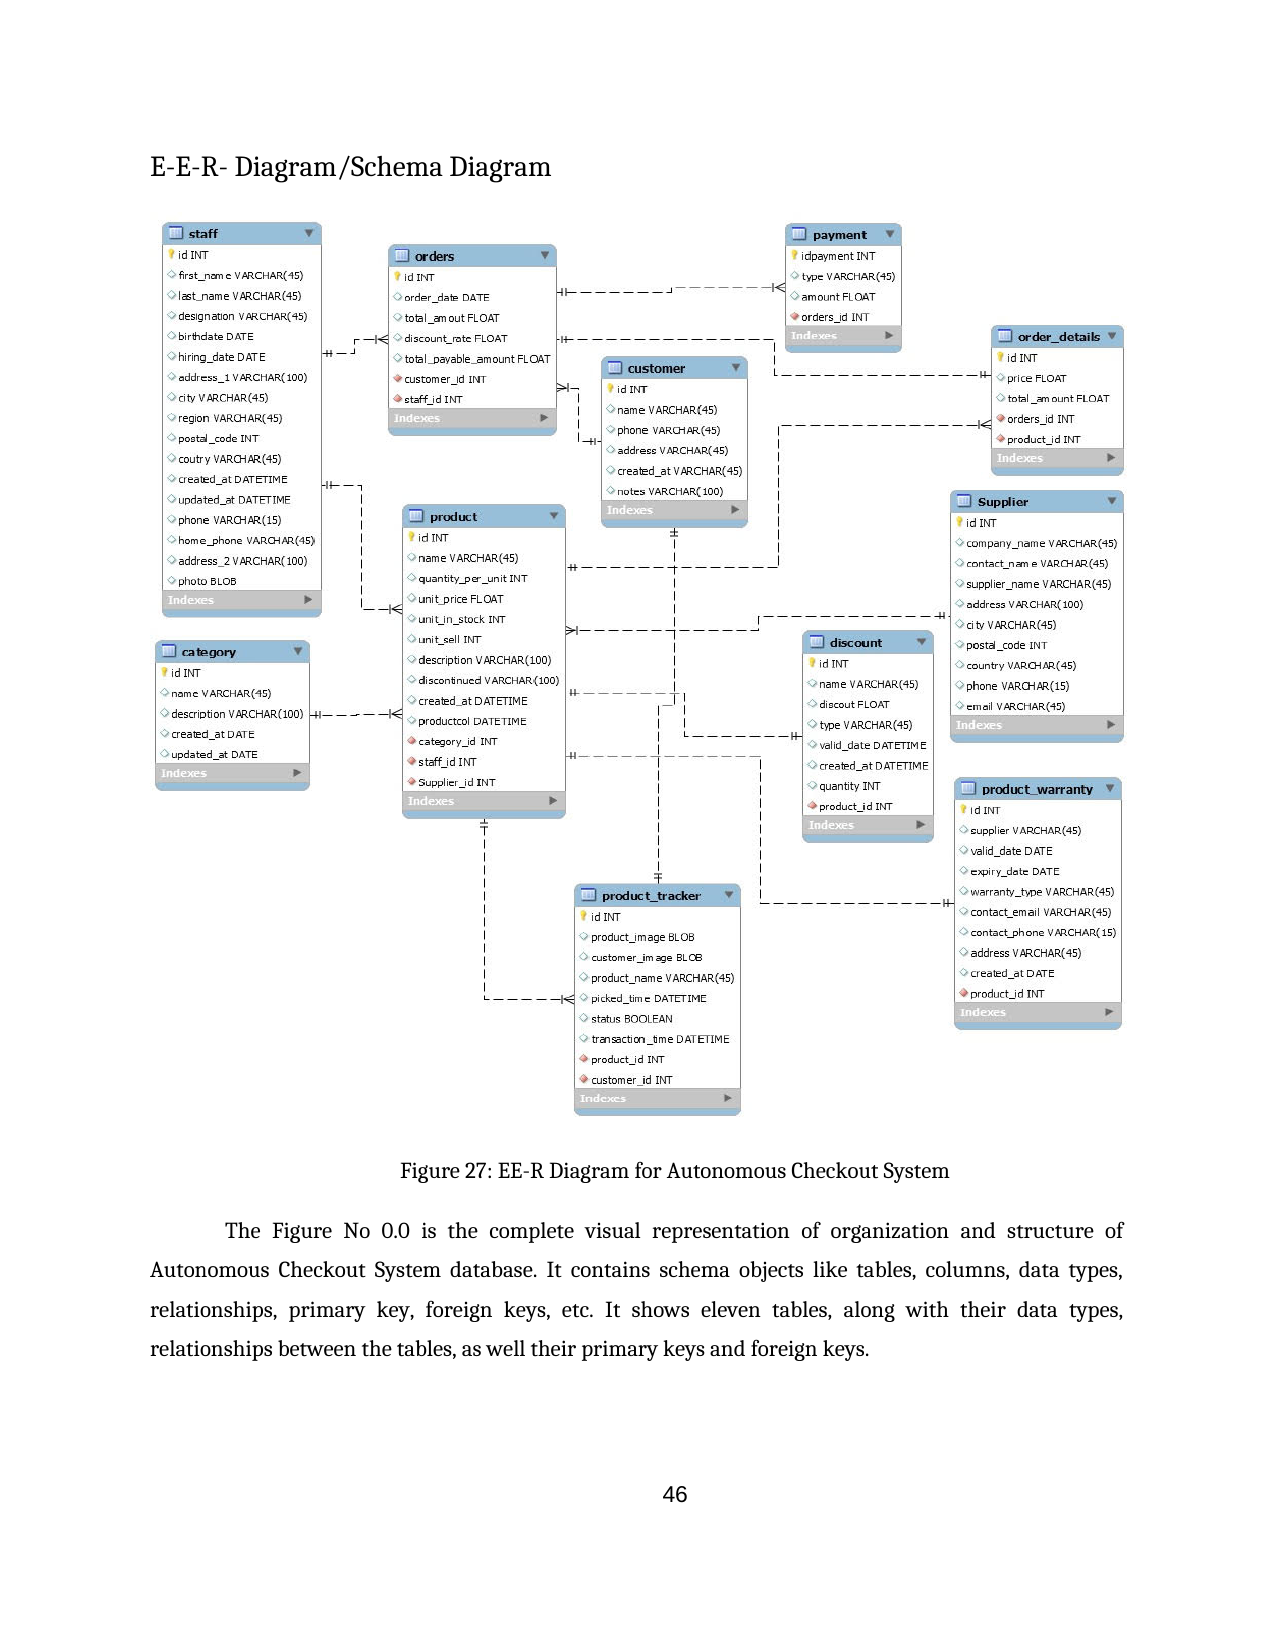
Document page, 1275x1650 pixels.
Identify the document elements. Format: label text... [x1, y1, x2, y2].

text The Figure No 0.0 is the complete visual representation of organization and structure of Autonomous Checkout System database. It contains schema objects like tables, columns, data types, relationships, primary key, foreign keys, etc. It shows eleven tables, along with their data types, relationships between the tables, as well their primary keys and foreign keys. [150, 1218, 1125, 1362]
subtitle E-E-R- Diagram/Schema Diagram [150, 150, 1125, 183]
picture [150, 212, 1139, 1124]
text Figure 27: EE-R Diagram for Autonomous Checkout System [225, 1157, 1125, 1184]
